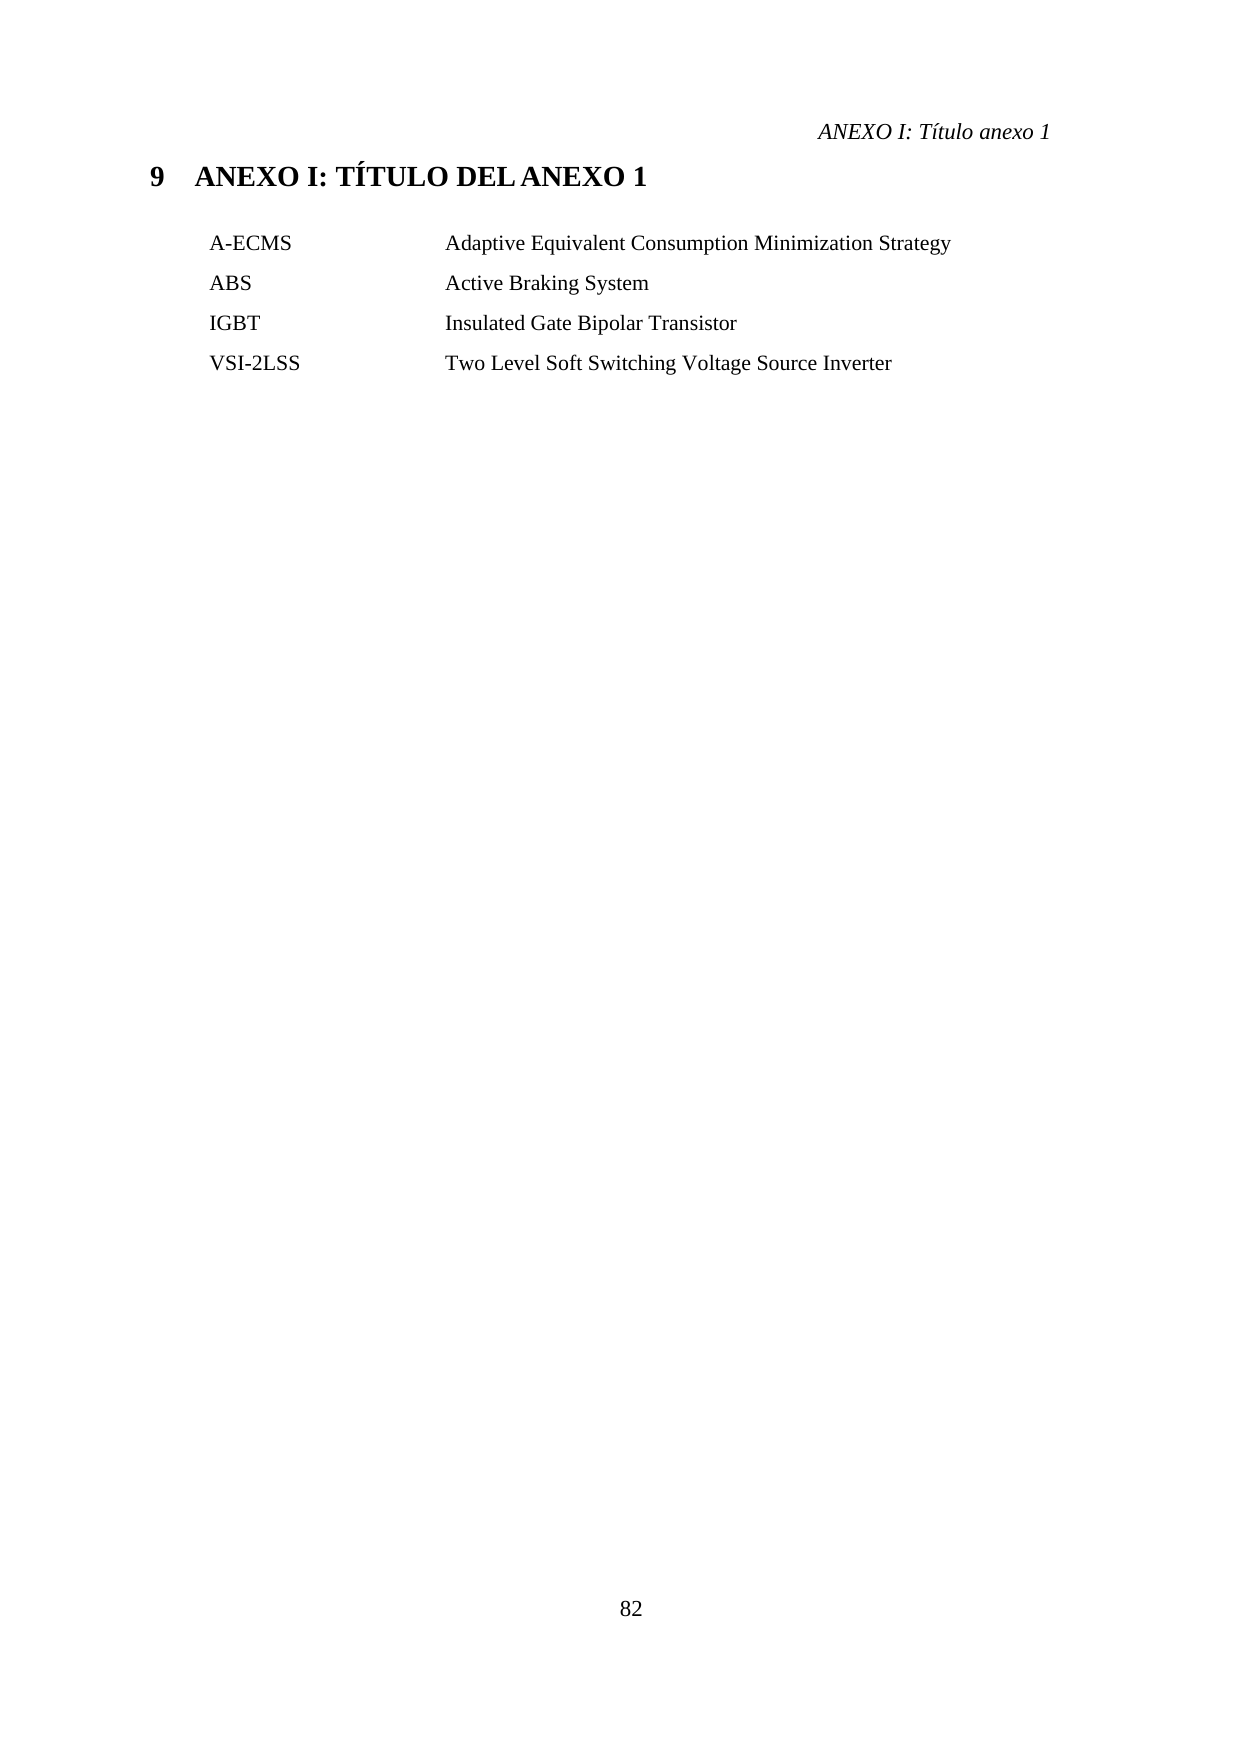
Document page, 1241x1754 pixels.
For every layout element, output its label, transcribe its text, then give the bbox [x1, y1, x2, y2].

text ABS Active Braking System [150, 270, 1053, 295]
text VSI-2LSS Two Level Soft Switching Voltage Source Inverter [150, 349, 1053, 375]
text IGBT Insulated Gate Bipolar Transistor [150, 310, 1053, 335]
text A-ECMS Adaptive Equivalent Consumption Minimization Strategy [150, 230, 1053, 255]
subtitle ANEXO I: TÍTULO DEL ANEXO 1 [150, 159, 1053, 193]
